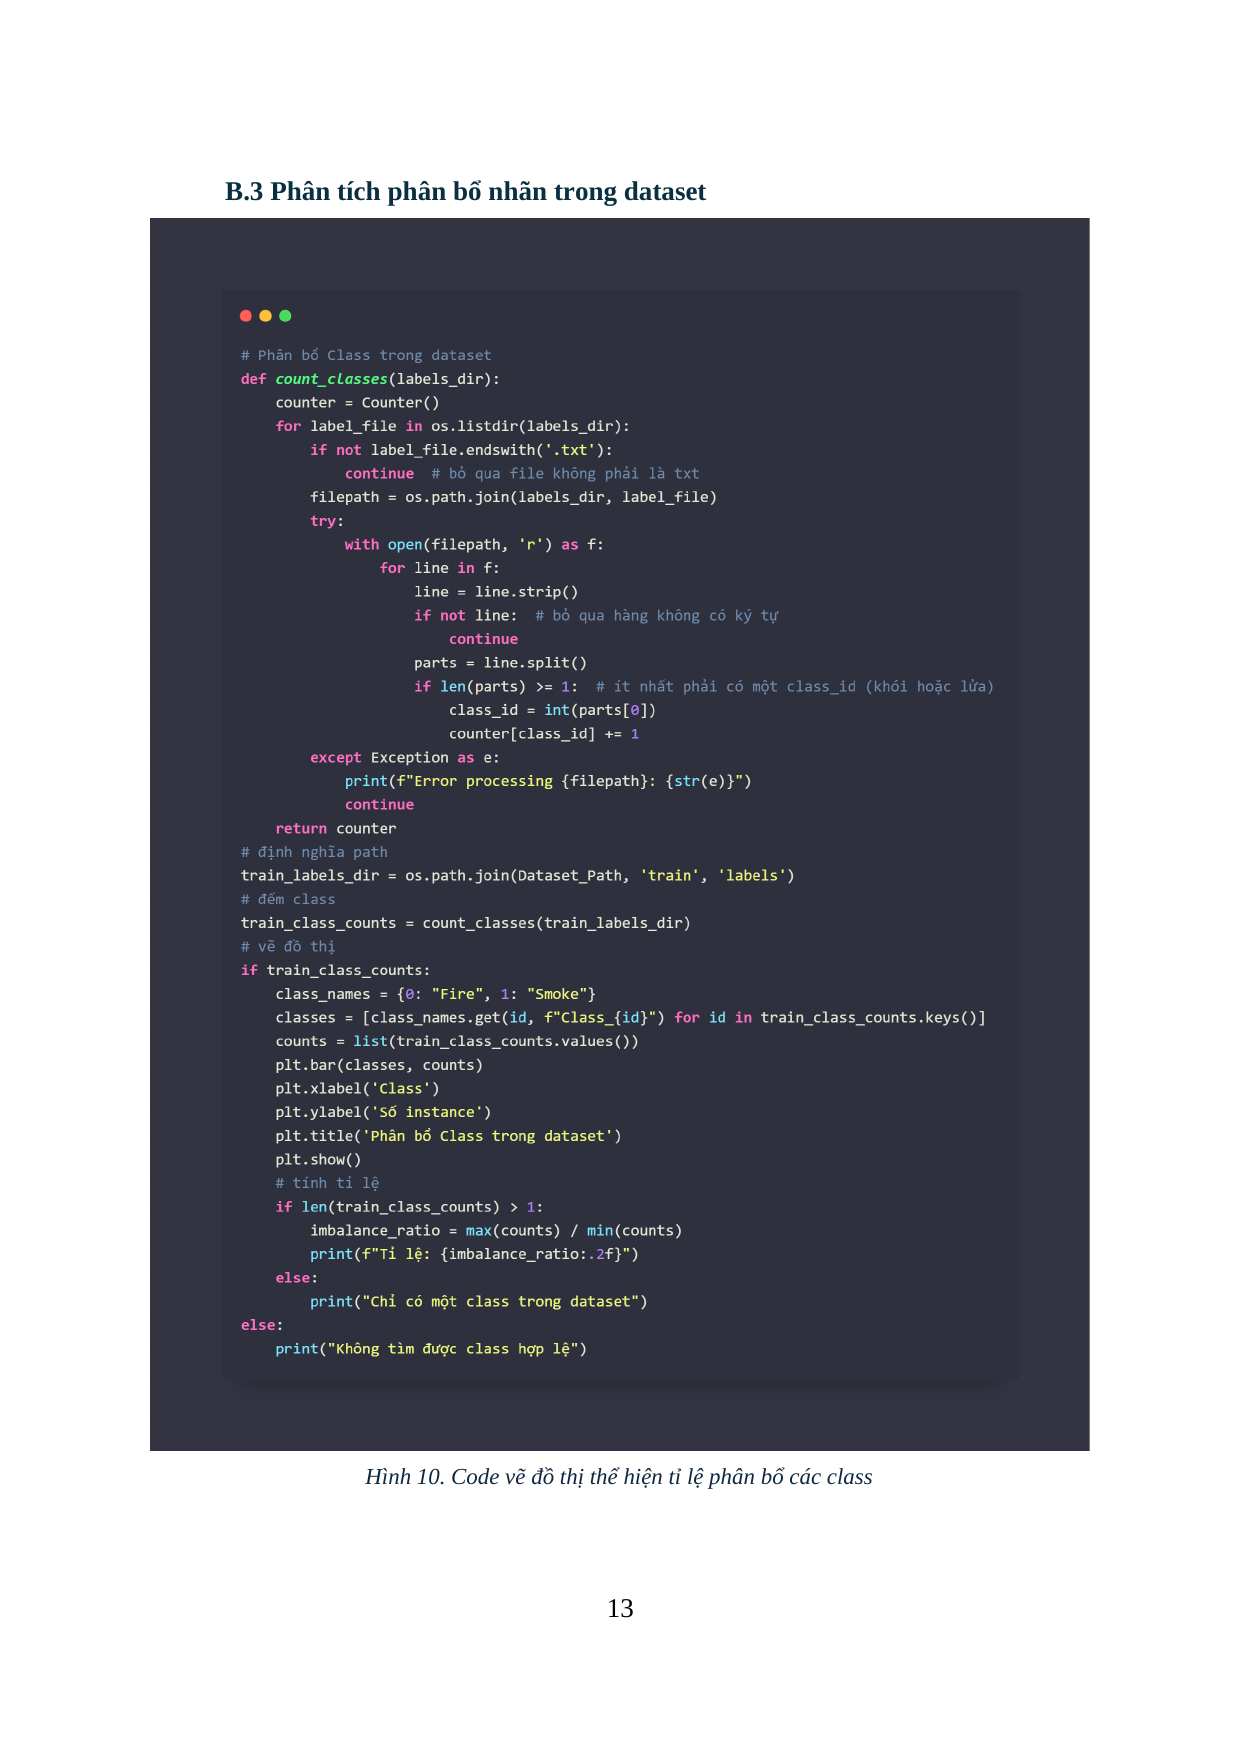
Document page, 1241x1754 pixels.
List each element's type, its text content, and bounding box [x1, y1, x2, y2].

subtitle B.3 Phân tích phân bổ nhãn trong dataset [225, 175, 1090, 206]
picture [150, 218, 1090, 1451]
